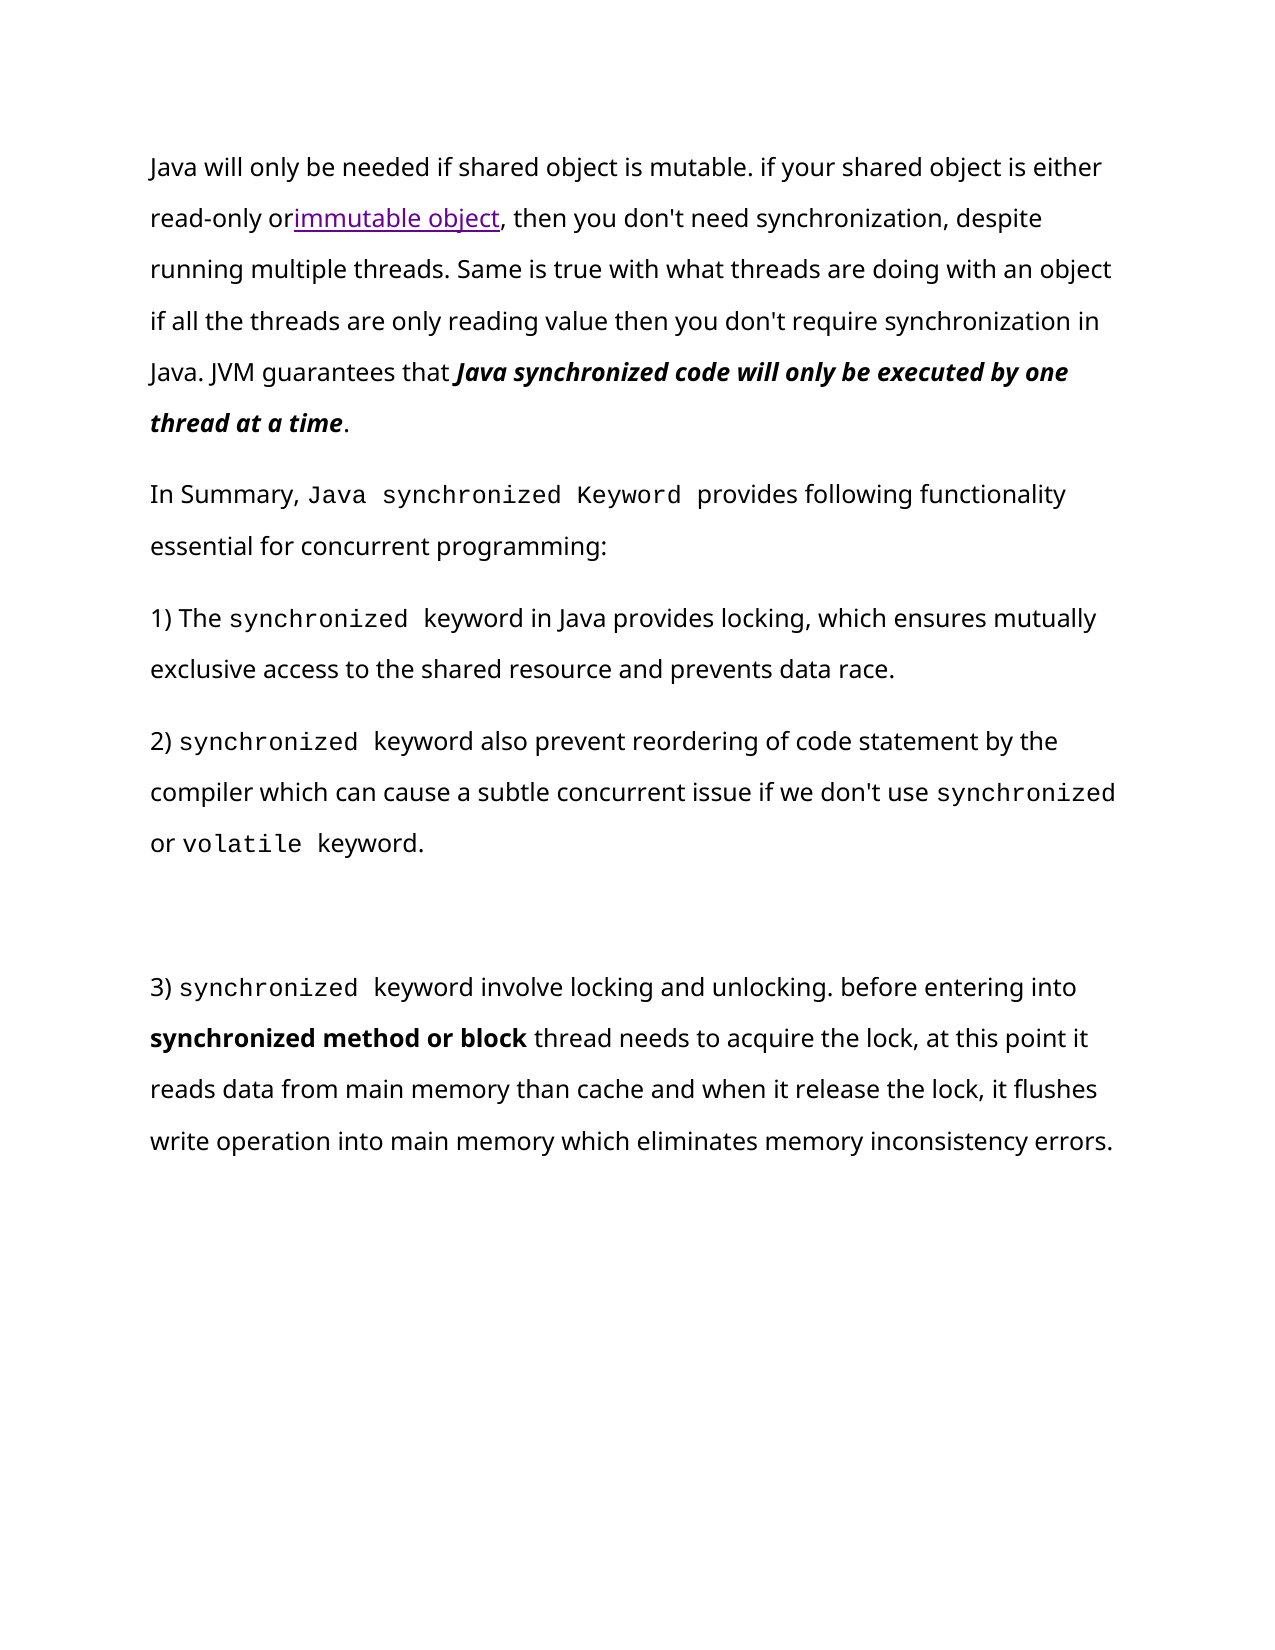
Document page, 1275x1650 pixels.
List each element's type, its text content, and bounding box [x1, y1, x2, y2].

text In Summary, Java synchronized Keyword provides following functionality essential for concurrent programming: [150, 477, 1125, 562]
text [150, 150, 1125, 439]
text 1) The synchronized keyword in Java provides locking, which ensures mutually exclusive access to the shared resource and prevents data race. [150, 600, 1125, 686]
text 3) synchronized keyword involve locking and unlocking. before entering into synchronized method or block thread needs to acquire the lock, at this point it reads data from main memory than cache and when it release the lock, it flushes write operation into main memory which eliminates memory inconsistency errors. [150, 970, 1125, 1157]
text 2) synchronized keyword also prevent reordering of code statement by the compiler which can cause a subtle concurrent issue if we don't use synchronized or volatile keyword. [150, 723, 1125, 860]
